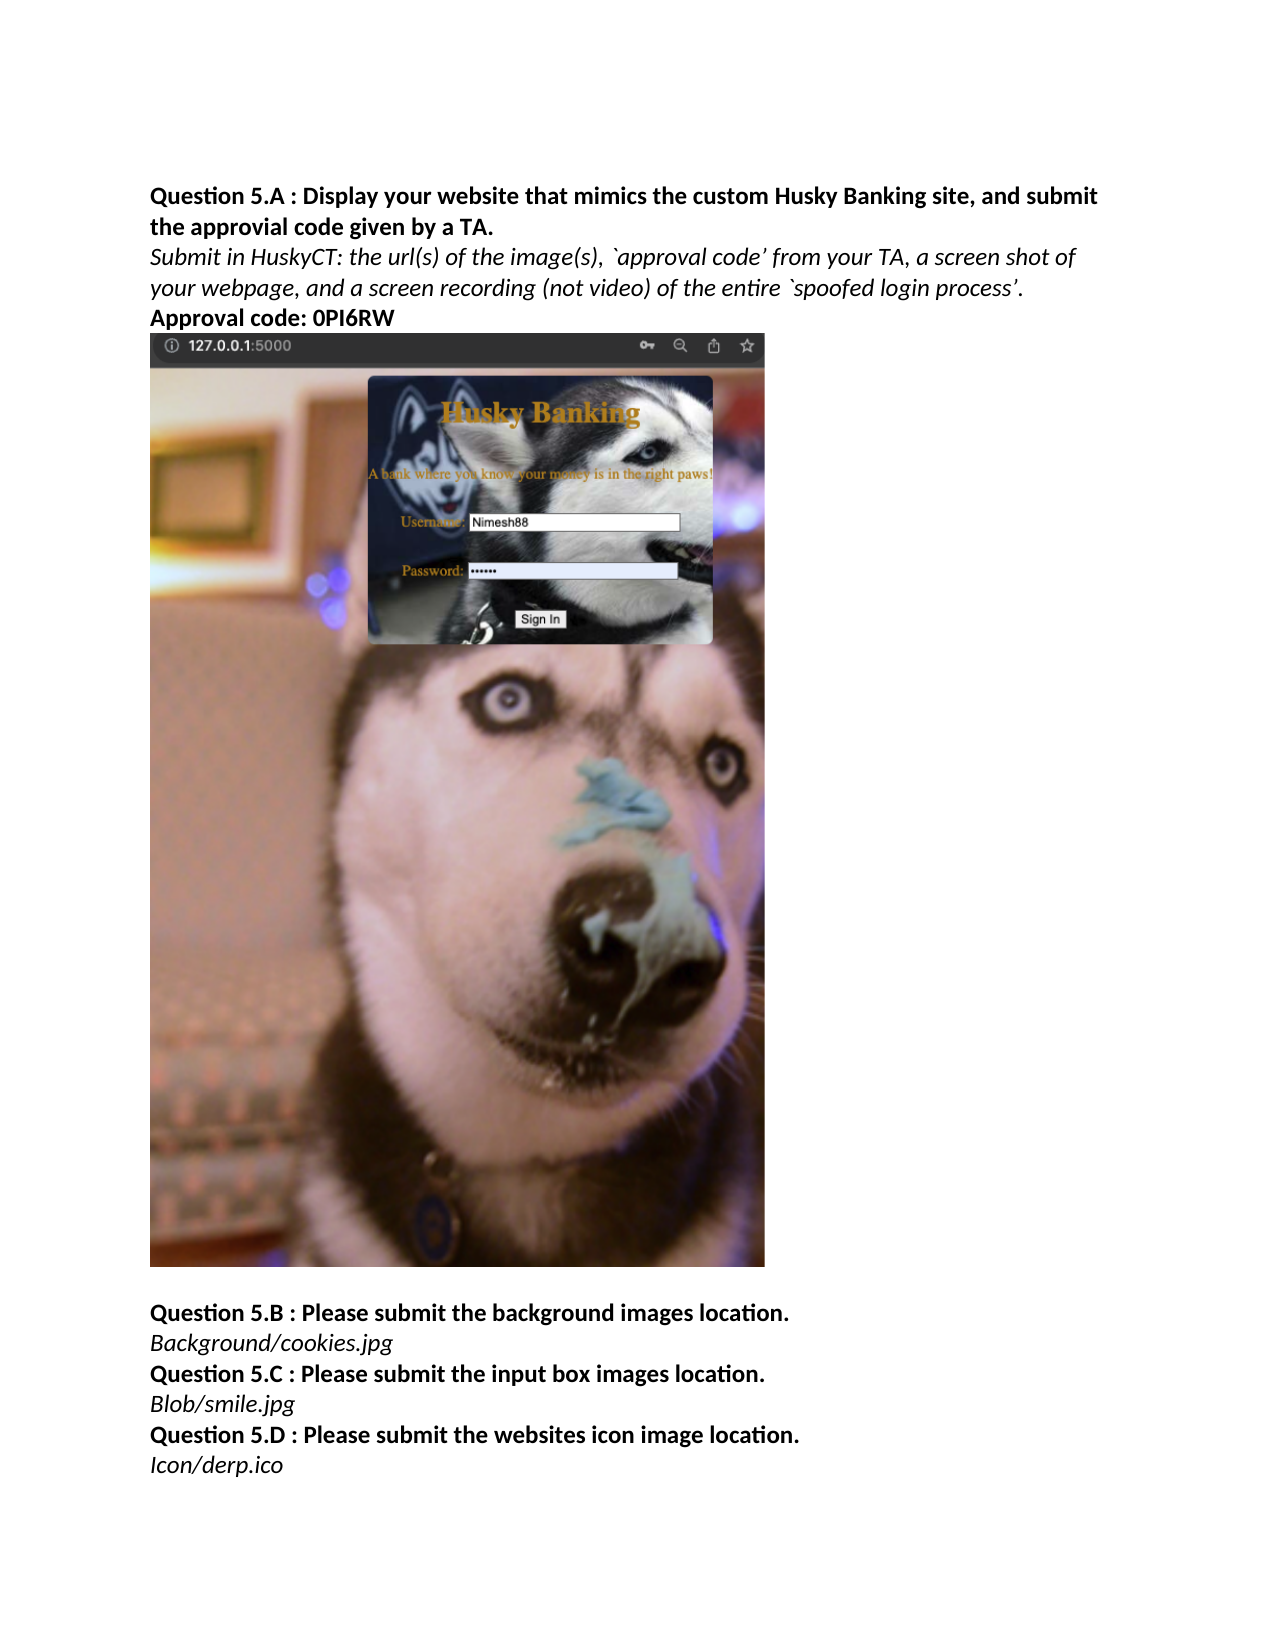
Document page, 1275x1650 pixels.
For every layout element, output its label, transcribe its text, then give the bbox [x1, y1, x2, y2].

picture [150, 333, 765, 1267]
text Question 5.A : Display your website that mimics the custom Husky Banking site, and submit the approvial code given by a TA. [150, 181, 1125, 242]
text Question 5.C : Please submit the input box images location. [150, 1358, 1125, 1388]
text Background/cookies.jpg [150, 1327, 1125, 1358]
text Blob/smile.jpg [150, 1388, 1125, 1419]
text Icon/derp.ico [150, 1449, 1125, 1480]
text Question 5.B : Please submit the background images location. [150, 1297, 1125, 1327]
text Question 5.D : Please submit the websites icon image location. [150, 1419, 1125, 1449]
text Approval code: 0PI6RW [150, 303, 1125, 333]
text Submit in HuskyCT: the url(s) of the image(s), `approval code’ from your TA, a screen shot of your webpage, and a screen recording (not video) of the entire `spoofed login process’. [150, 242, 1125, 303]
